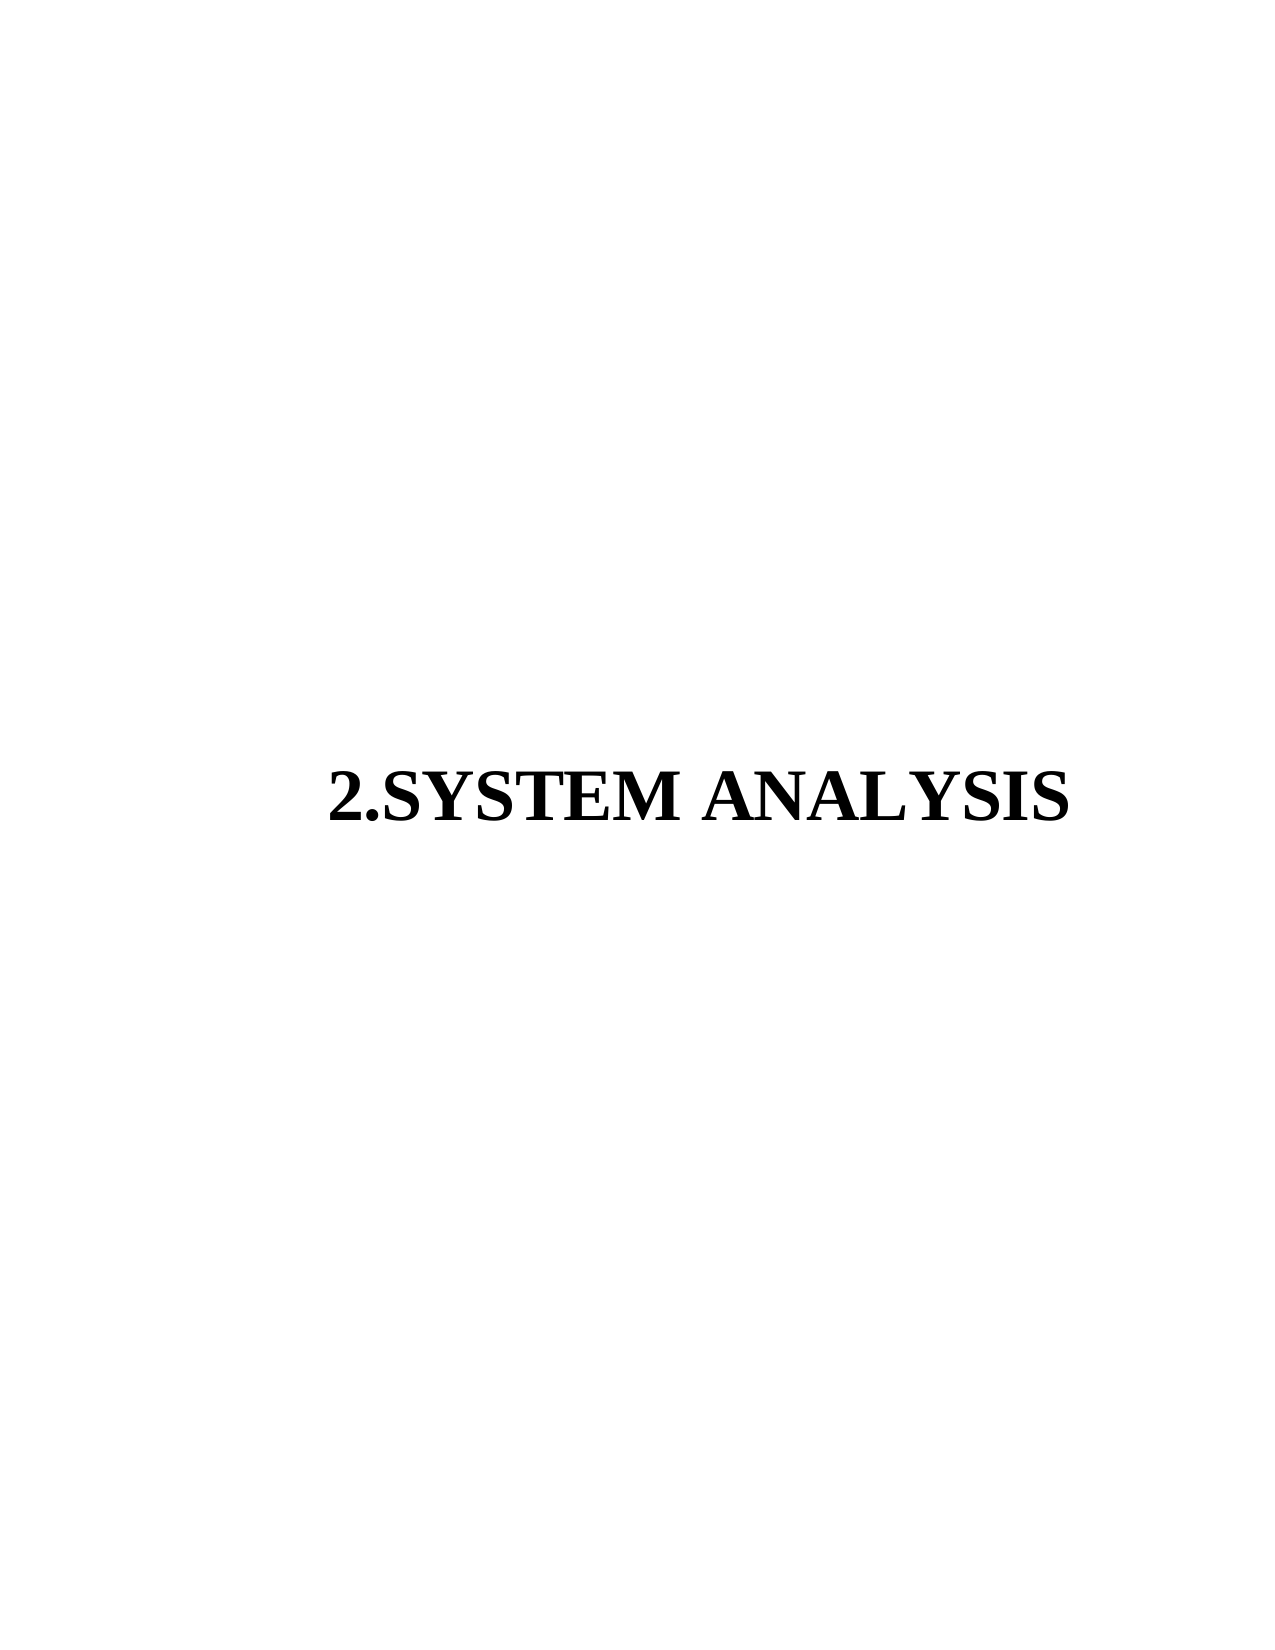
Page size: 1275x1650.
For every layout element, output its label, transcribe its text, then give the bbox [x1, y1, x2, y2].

text 2.SYSTEM ANALYSIS [327, 751, 1164, 836]
